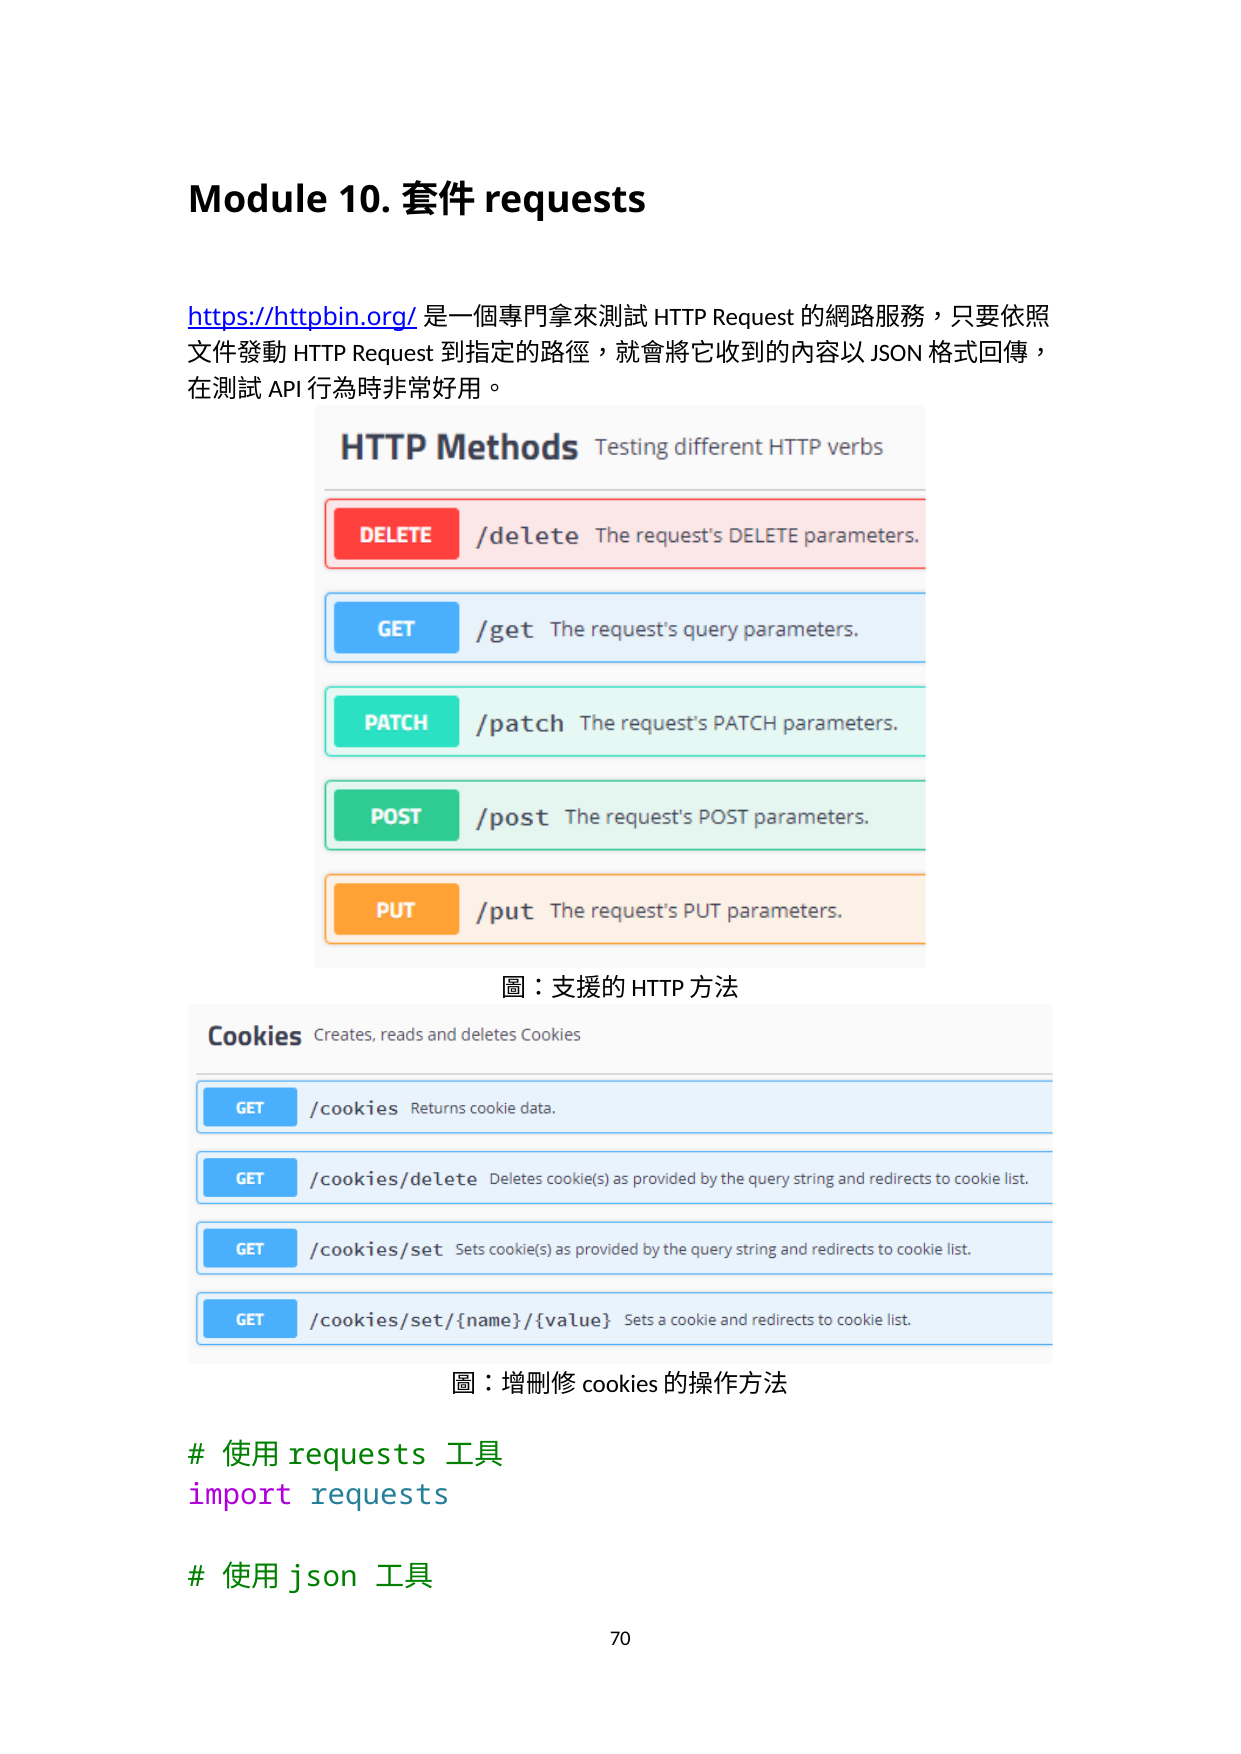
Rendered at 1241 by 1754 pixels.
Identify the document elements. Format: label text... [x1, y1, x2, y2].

text # 使用 requests 工具 [187, 1431, 1053, 1473]
text 圖：增刪修 cookies 的操作方法 [187, 1364, 1053, 1400]
text # 使用 json 工具 [187, 1552, 1053, 1595]
text https://httpbin.org/ 是一個專門拿來測試 HTTP Request 的網路服務，只要依照文件發動 HTTP Request 到指定的路徑，就會將它收到的內容以 JSON 格式回傳，在測試 API 行為時非常好用。 [187, 296, 1053, 405]
text 圖：支援的HTTP方法 [187, 968, 1053, 1004]
picture [187, 1004, 1053, 1364]
text import requests [187, 1473, 1053, 1513]
subtitle Module 10. 套件requests [187, 169, 1053, 223]
picture [314, 405, 926, 968]
